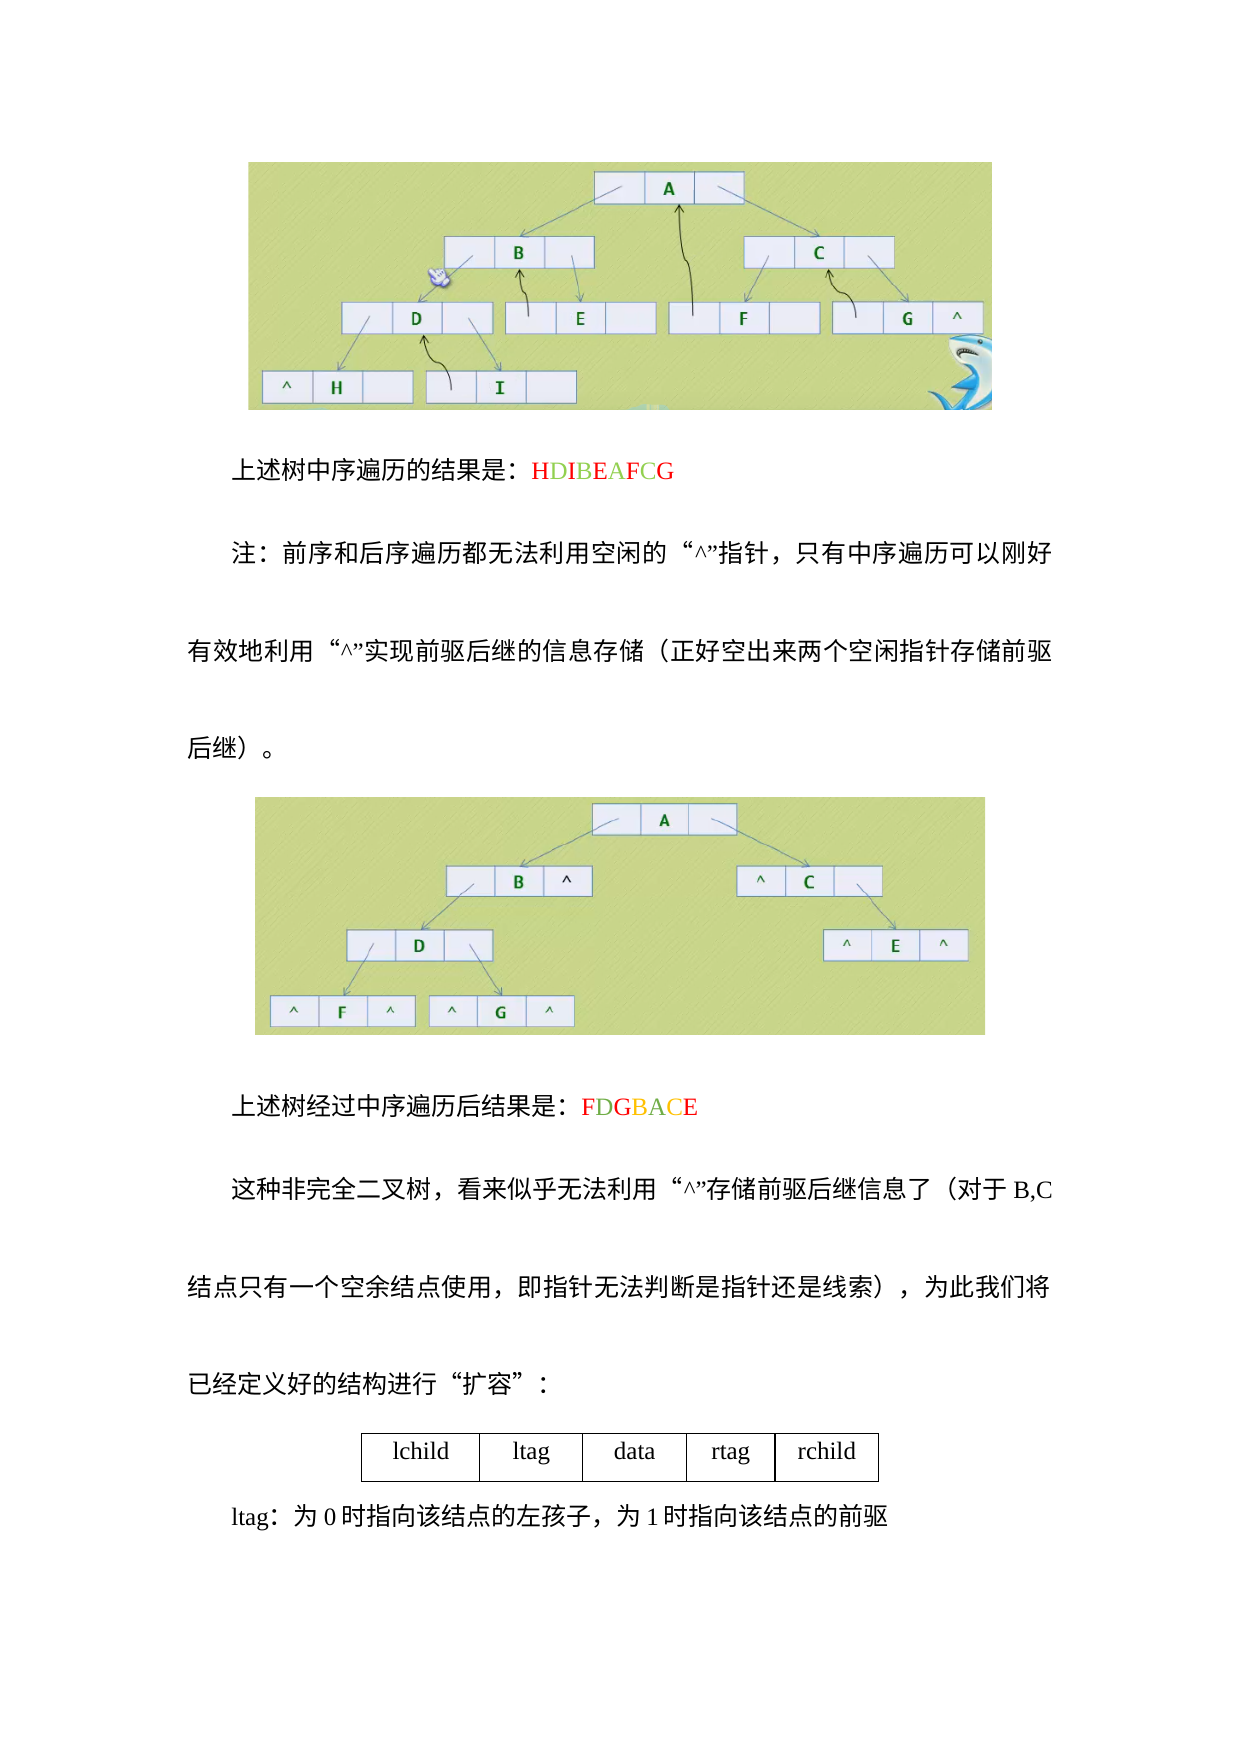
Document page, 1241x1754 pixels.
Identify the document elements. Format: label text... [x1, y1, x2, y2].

text 上述树中序遍历的结果是：HDIBEAFCG [187, 436, 1053, 501]
picture [248, 162, 992, 410]
table_header data [583, 1434, 686, 1481]
text 注：前序和后序遍历都无法利用空闲的“^”指针，只有中序遍历可以刚好有效地利用“^”实现前驱后继的信息存储（正好空出来两个空闲指针存储前驱后继）。 [187, 519, 1053, 779]
table_header rchild [776, 1434, 878, 1481]
text ltag：为0时指向该结点的左孩子，为1时指向该结点的前驱 [187, 1482, 1053, 1547]
table_header lchild [362, 1434, 479, 1481]
table_header ltag [480, 1434, 582, 1481]
picture [255, 797, 986, 1035]
text 这种非完全二叉树，看来似乎无法利用“^”存储前驱后继信息了（对于B,C结点只有一个空余结点使用，即指针无法判断是指针还是线索），为此我们将已经定义好的结构进行“扩容”： [187, 1155, 1053, 1415]
table_header rtag [687, 1434, 774, 1481]
text 上述树经过中序遍历后结果是：FDGBACE [187, 1072, 1053, 1137]
